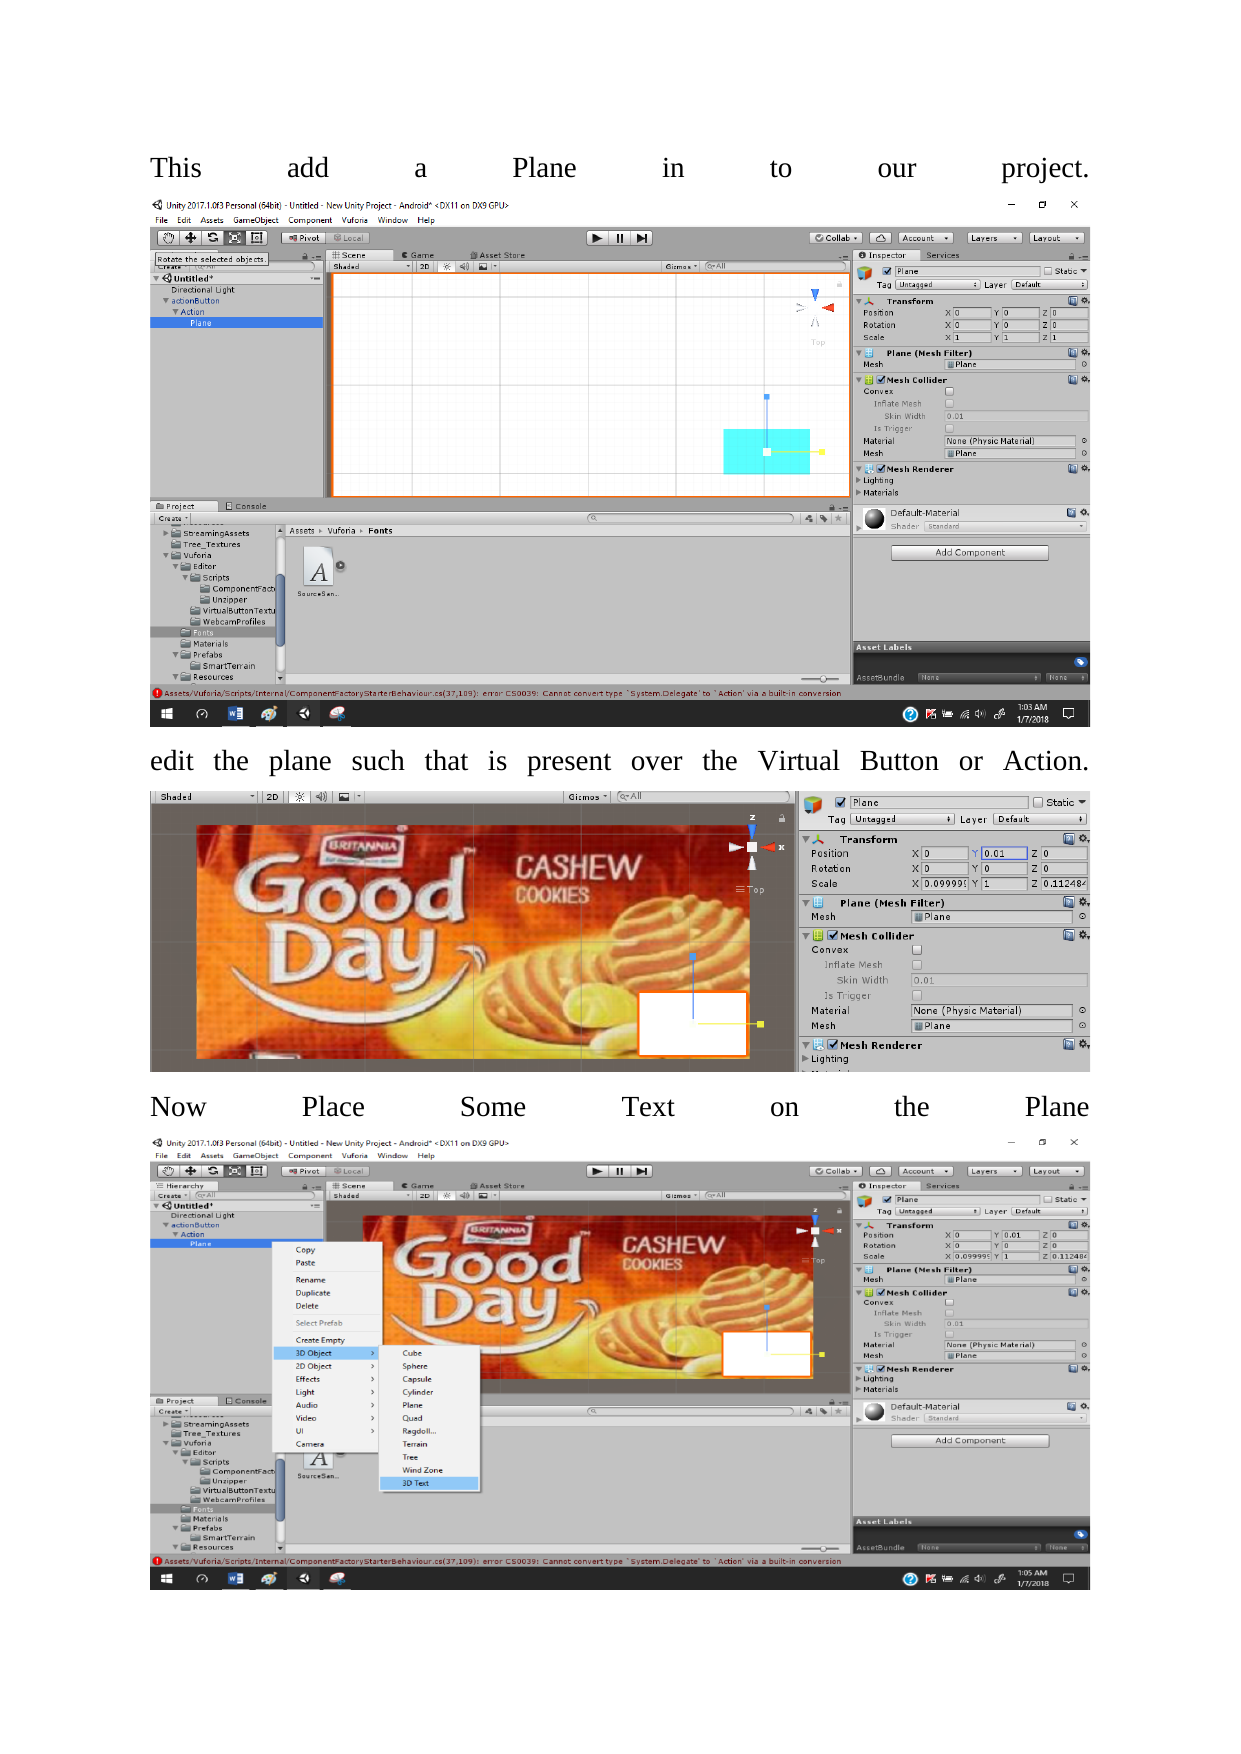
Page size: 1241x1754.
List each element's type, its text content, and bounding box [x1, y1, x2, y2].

picture [150, 791, 1091, 1072]
picture [150, 197, 1091, 727]
picture [150, 1136, 1091, 1590]
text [150, 150, 1090, 197]
